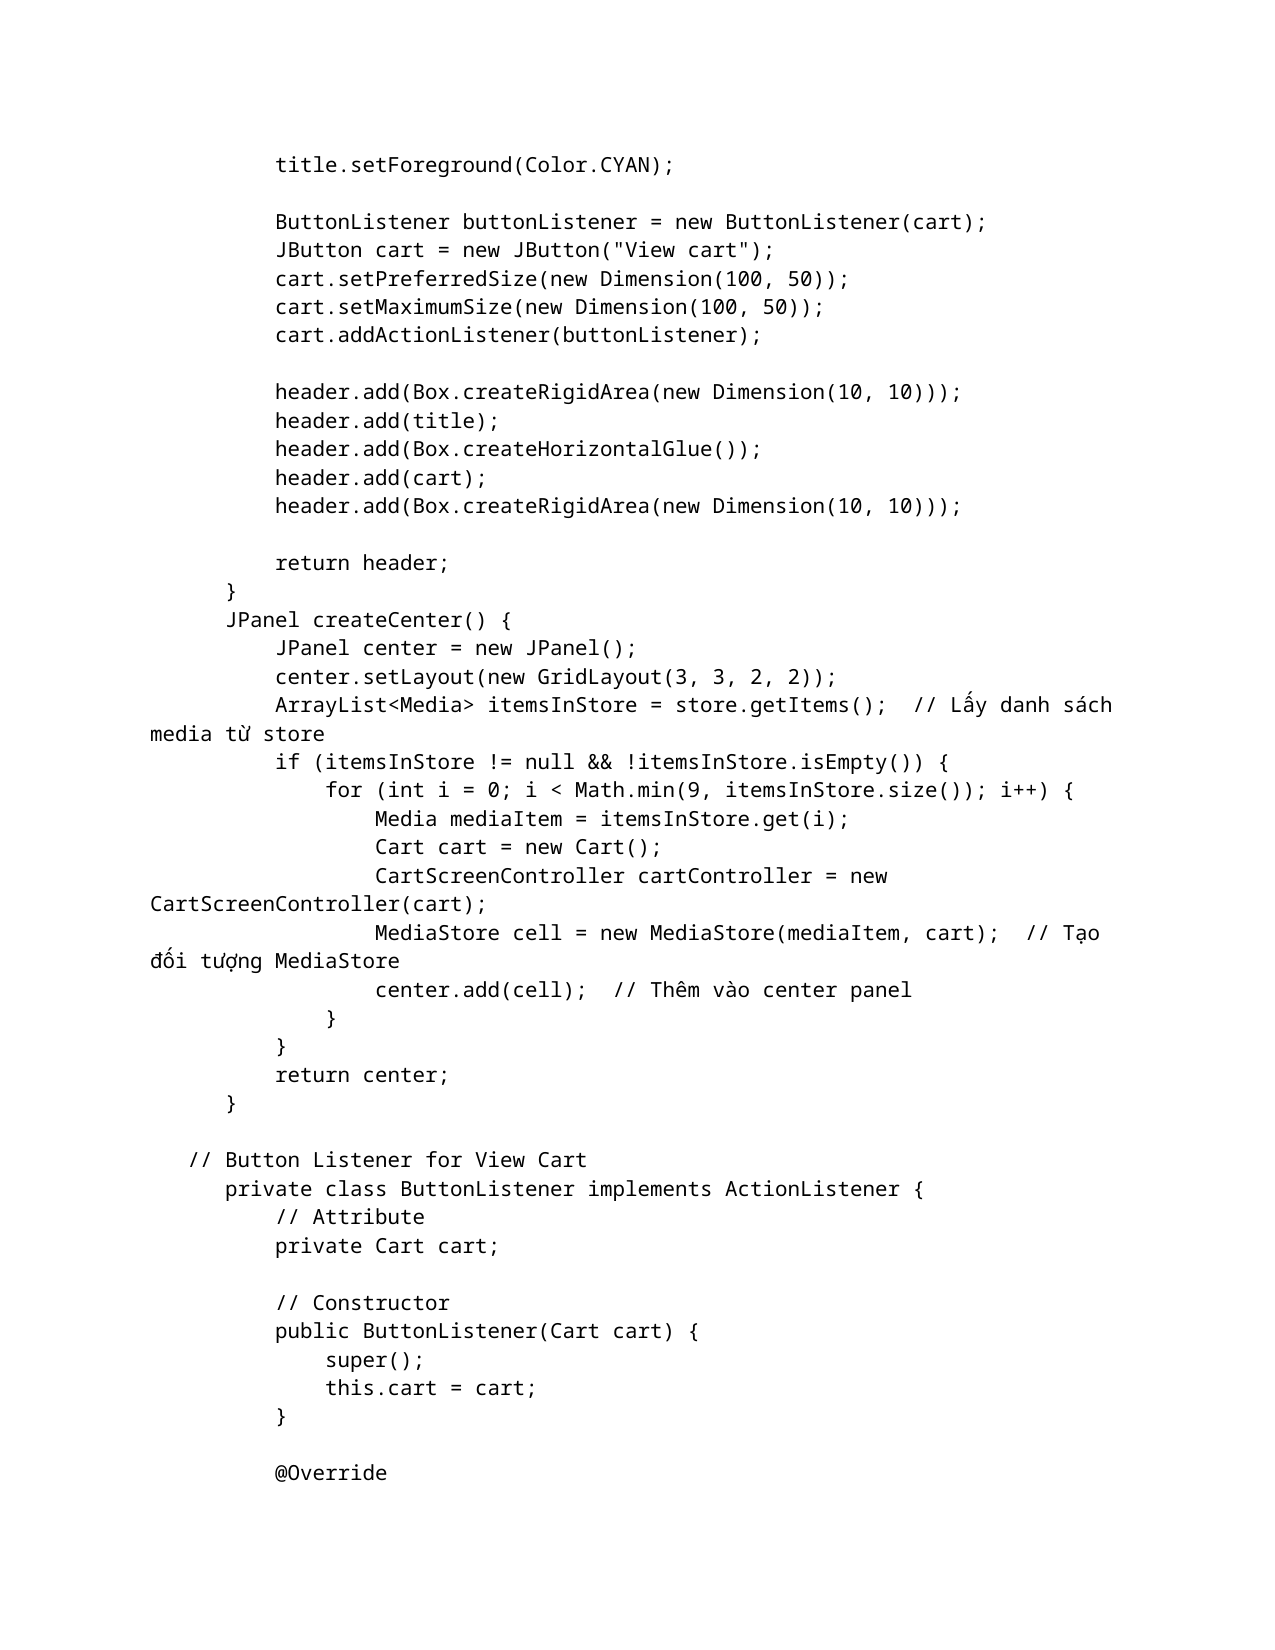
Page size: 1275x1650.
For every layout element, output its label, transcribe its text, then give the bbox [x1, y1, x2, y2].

text header.add(title); [150, 406, 1125, 434]
text if (itemsInStore != null && !itemsInStore.isEmpty()) { [150, 747, 1125, 776]
text super(); [150, 1345, 1125, 1373]
text Cart cart = new Cart(); [150, 832, 1125, 861]
text } [150, 1032, 1125, 1060]
text center.add(cell); // Thêm vào center panel [150, 975, 1125, 1003]
text header.add(Box.createHorizontalGlue()); [150, 434, 1125, 463]
text header.add(Box.createRigidArea(new Dimension(10, 10))); [150, 377, 1125, 406]
text ButtonListener buttonListener = new ButtonListener(cart); [150, 207, 1125, 235]
text title.setForeground(Color.CYAN); [150, 150, 1125, 178]
text public ButtonListener(Cart cart) { [150, 1316, 1125, 1345]
text center.setLayout(new GridLayout(3, 3, 2, 2)); [150, 662, 1125, 690]
text cart.addActionListener(buttonListener); [150, 321, 1125, 349]
text // Constructor [150, 1288, 1125, 1316]
text this.cart = cart; [150, 1373, 1125, 1402]
text } [150, 1088, 1125, 1117]
text return header; [150, 548, 1125, 577]
text MediaStore cell = new MediaStore(mediaItem, cart); // Tạo đối tượng MediaStore [150, 918, 1125, 975]
text ArrayList<Media> itemsInStore = store.getItems(); // Lấy danh sách media từ store [150, 690, 1125, 747]
text header.add(cart); [150, 463, 1125, 491]
text for (int i = 0; i < Math.min(9, itemsInStore.size()); i++) { [150, 776, 1125, 804]
text JPanel center = new JPanel(); [150, 633, 1125, 662]
text header.add(Box.createRigidArea(new Dimension(10, 10))); [150, 491, 1125, 520]
text private Cart cart; [150, 1231, 1125, 1259]
text cart.setMaximumSize(new Dimension(100, 50)); [150, 292, 1125, 321]
text Media mediaItem = itemsInStore.get(i); [150, 804, 1125, 832]
text cart.setPreferredSize(new Dimension(100, 50)); [150, 264, 1125, 292]
text CartScreenController cartController = new CartScreenController(cart); [150, 861, 1125, 918]
text // Button Listener for View Cart [150, 1146, 1125, 1174]
text JButton cart = new JButton("View cart"); [150, 235, 1125, 264]
text } [150, 1003, 1125, 1032]
text // Attribute [150, 1202, 1125, 1231]
text private class ButtonListener implements ActionListener { [150, 1174, 1125, 1202]
text } [150, 577, 1125, 605]
text return center; [150, 1060, 1125, 1088]
text } [150, 1402, 1125, 1430]
text @Override [150, 1458, 1125, 1487]
text JPanel createCenter() { [150, 605, 1125, 633]
